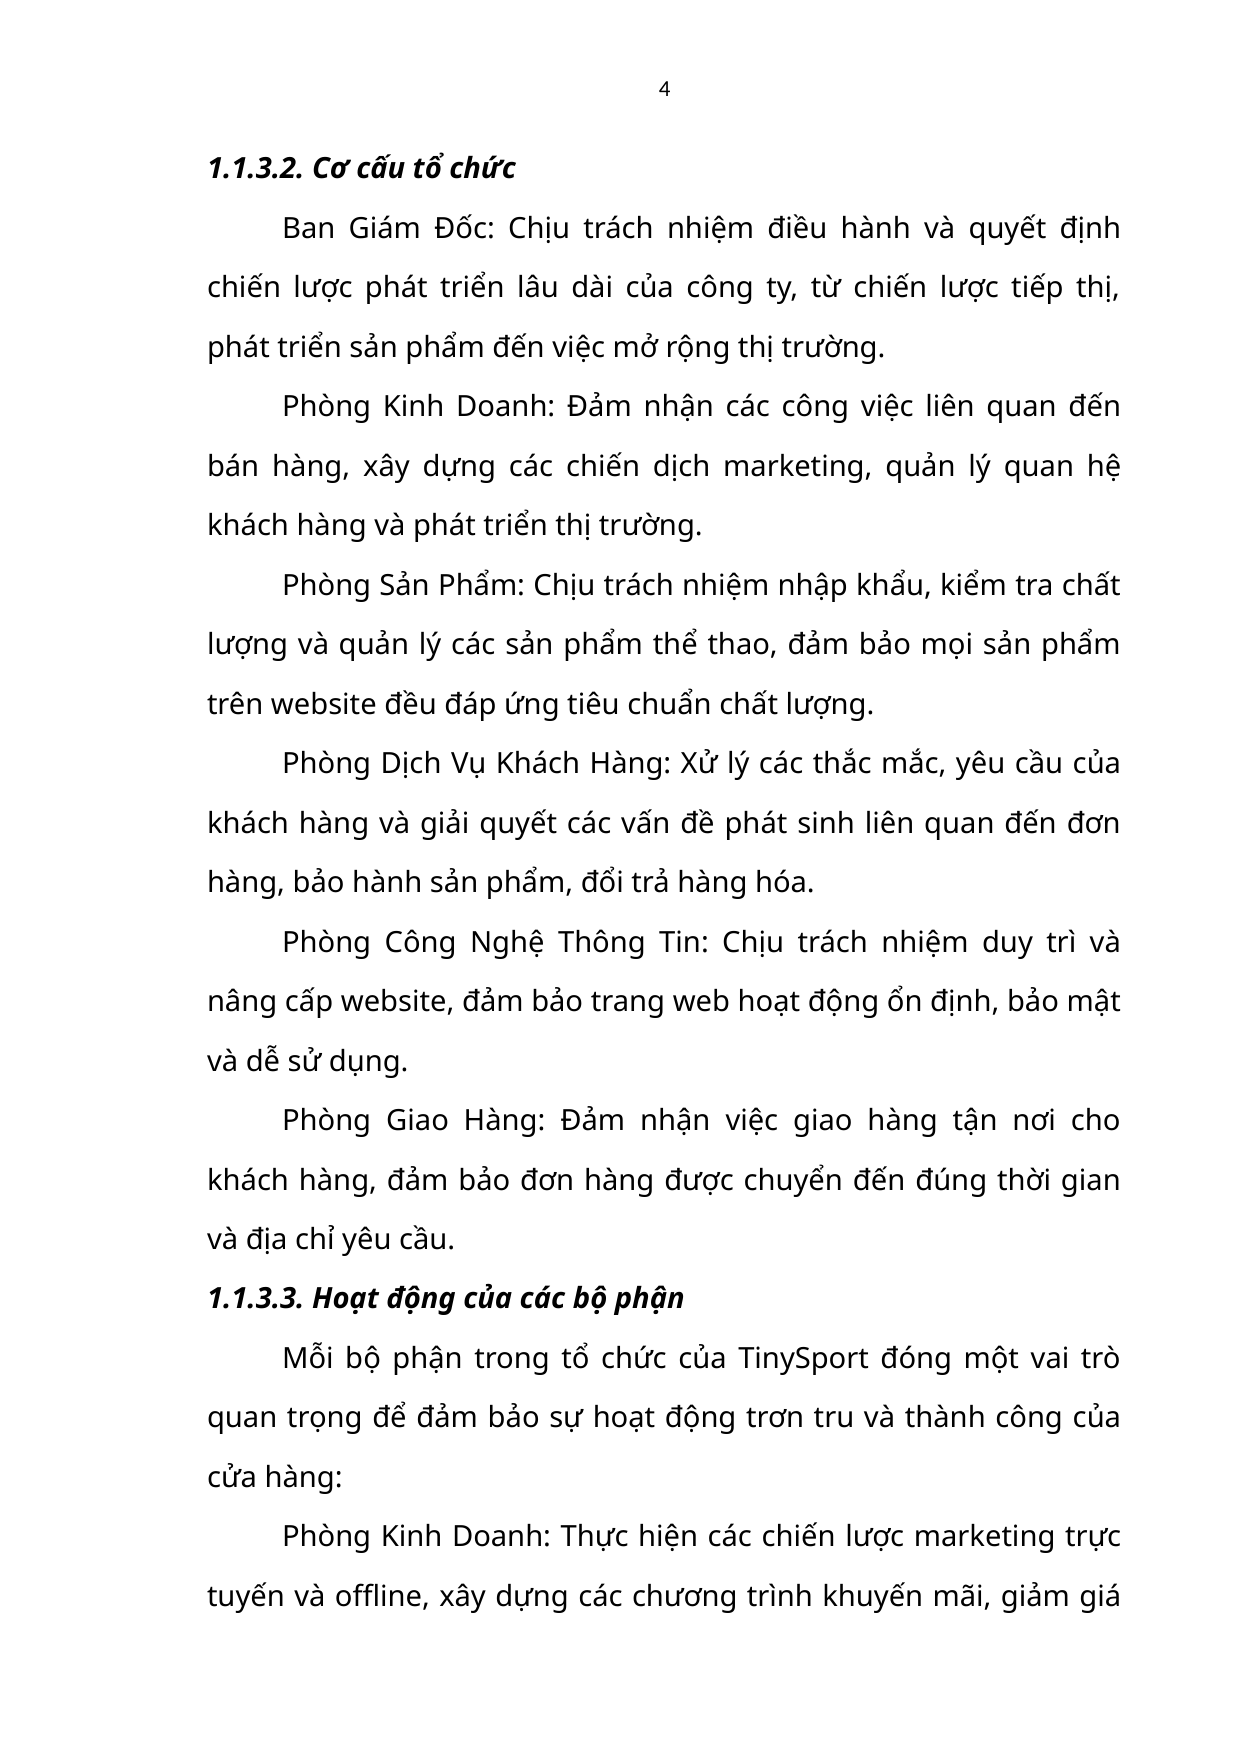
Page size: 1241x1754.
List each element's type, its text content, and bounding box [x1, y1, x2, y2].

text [207, 1516, 1122, 1615]
text Mỗi bộ phận trong tổ chức của TinySport đóng một vai trò quan trọng để đảm bảo sự hoạt động trơn tru và thành công của cửa hàng: [207, 1337, 1122, 1496]
text Ban Giám Đốc: Chịu trách nhiệm điều hành và quyết định chiến lược phát triển lâu dài của công ty, từ chiến lược tiếp thị, phát triển sản phẩm đến việc mở rộng thị trường. [207, 207, 1122, 366]
text Phòng Giao Hàng: Đảm nhận việc giao hàng tận nơi cho khách hàng, đảm bảo đơn hàng được chuyển đến đúng thời gian và địa chỉ yêu cầu. [207, 1099, 1122, 1258]
subtitle 1.1.3.2. Cơ cấu tổ chức [207, 148, 1122, 187]
text Phòng Dịch Vụ Khách Hàng: Xử lý các thắc mắc, yêu cầu của khách hàng và giải quyết các vấn đề phát sinh liên quan đến đơn hàng, bảo hành sản phẩm, đổi trả hàng hóa. [207, 742, 1122, 901]
text Phòng Kinh Doanh: Đảm nhận các công việc liên quan đến bán hàng, xây dựng các chiến dịch marketing, quản lý quan hệ khách hàng và phát triển thị trường. [207, 386, 1122, 544]
text Phòng Công Nghệ Thông Tin: Chịu trách nhiệm duy trì và nâng cấp website, đảm bảo trang web hoạt động ổn định, bảo mật và dễ sử dụng. [207, 921, 1122, 1079]
subtitle 1.1.3.3. Hoạt động của các bộ phận [207, 1278, 1122, 1317]
text Phòng Sản Phẩm: Chịu trách nhiệm nhập khẩu, kiểm tra chất lượng và quản lý các sản phẩm thể thao, đảm bảo mọi sản phẩm trên website đều đáp ứng tiêu chuẩn chất lượng. [207, 564, 1122, 723]
